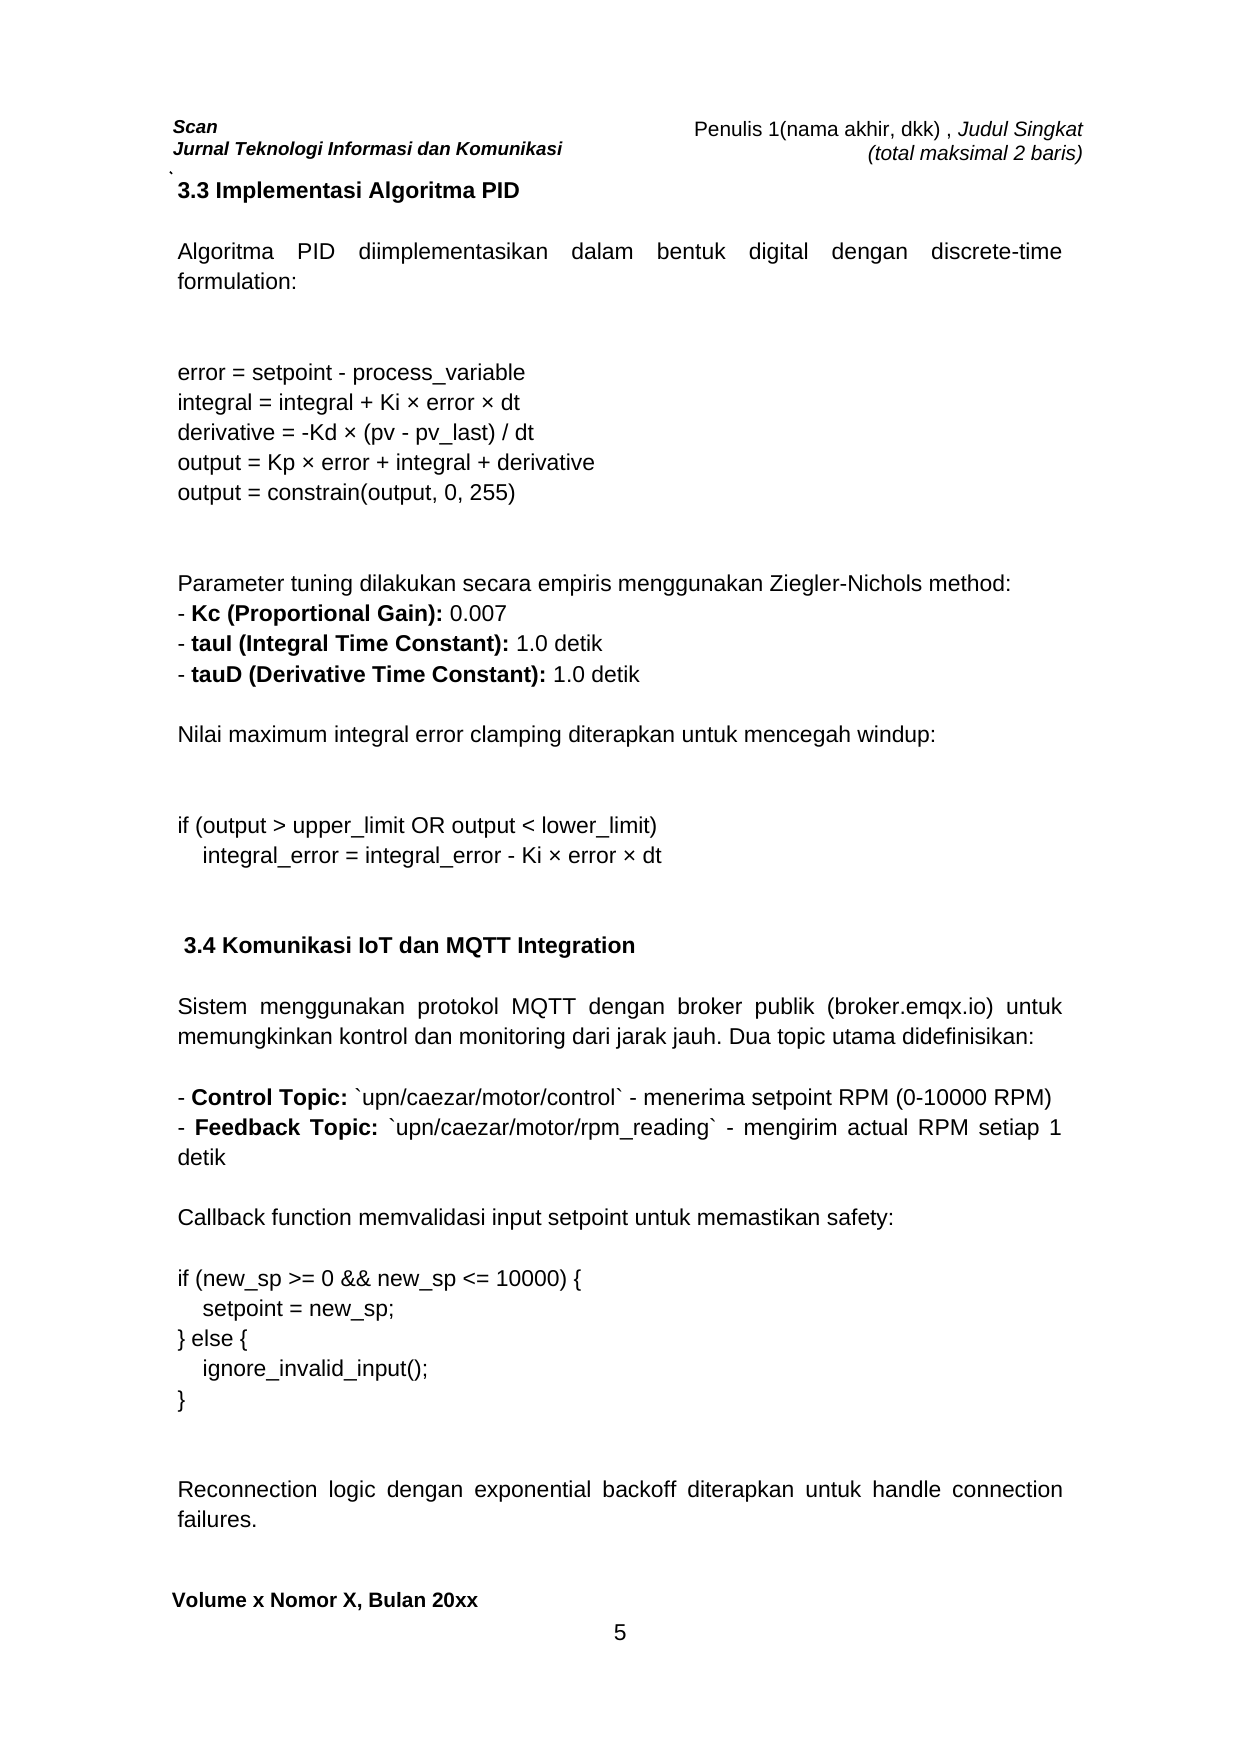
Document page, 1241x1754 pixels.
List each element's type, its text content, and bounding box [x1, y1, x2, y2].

text setpoint = new_sp; [177, 1295, 1063, 1321]
text } else { [177, 1325, 1063, 1351]
text Algoritma PID diimplementasikan dalam bentuk digital dengan discrete-time formulation: [177, 238, 1063, 294]
text 3.4 Komunikasi IoT dan MQTT Integration [177, 932, 1063, 959]
text Reconnection logic dengan exponential backoff diterapkan untuk handle connection failures. [177, 1476, 1063, 1533]
text Nilai maximum integral error clamping diterapkan untuk mencegah windup: [177, 721, 1063, 747]
text - Control Topic: `upn/caezar/motor/control` - menerima setpoint RPM (0-10000 RPM) [177, 1083, 1063, 1110]
text Callback function memvalidasi input setpoint untuk memastikan safety: [177, 1204, 1063, 1231]
text integral_error = integral_error - Ki × error × dt [177, 842, 1063, 868]
text derivative = -Kd × (pv - pv_last) / dt [177, 419, 1063, 445]
text output = constrain(output, 0, 255) [177, 479, 1063, 506]
text ignore_invalid_input(); [177, 1355, 1063, 1382]
text } [177, 1386, 1063, 1412]
text Sistem menggunakan protokol MQTT dengan broker publik (broker.emqx.io) untuk memungkinkan kontrol dan monitoring dari jarak jauh. Dua topic utama didefinisikan: [177, 993, 1063, 1049]
text error = setpoint - process_variable [177, 358, 1063, 385]
text - tauI (Integral Time Constant): 1.0 detik [177, 630, 1063, 657]
text Parameter tuning dilakukan secara empiris menggunakan Ziegler-Nichols method: [177, 570, 1063, 596]
text - Feedback Topic: `upn/caezar/motor/rpm_reading` - mengirim actual RPM setiap 1 detik [177, 1114, 1063, 1170]
text - tauD (Derivative Time Constant): 1.0 detik [177, 661, 1063, 687]
text if (output > upper_limit OR output < lower_limit) [177, 812, 1063, 838]
text if (new_sp >= 0 && new_sp <= 10000) { [177, 1265, 1063, 1291]
text output = Kp × error + integral + derivative [177, 449, 1063, 475]
text 3.3 Implementasi Algoritma PID [177, 177, 1063, 203]
text - Kc (Proportional Gain): 0.007 [177, 600, 1063, 626]
text integral = integral + Ki × error × dt [177, 389, 1063, 415]
